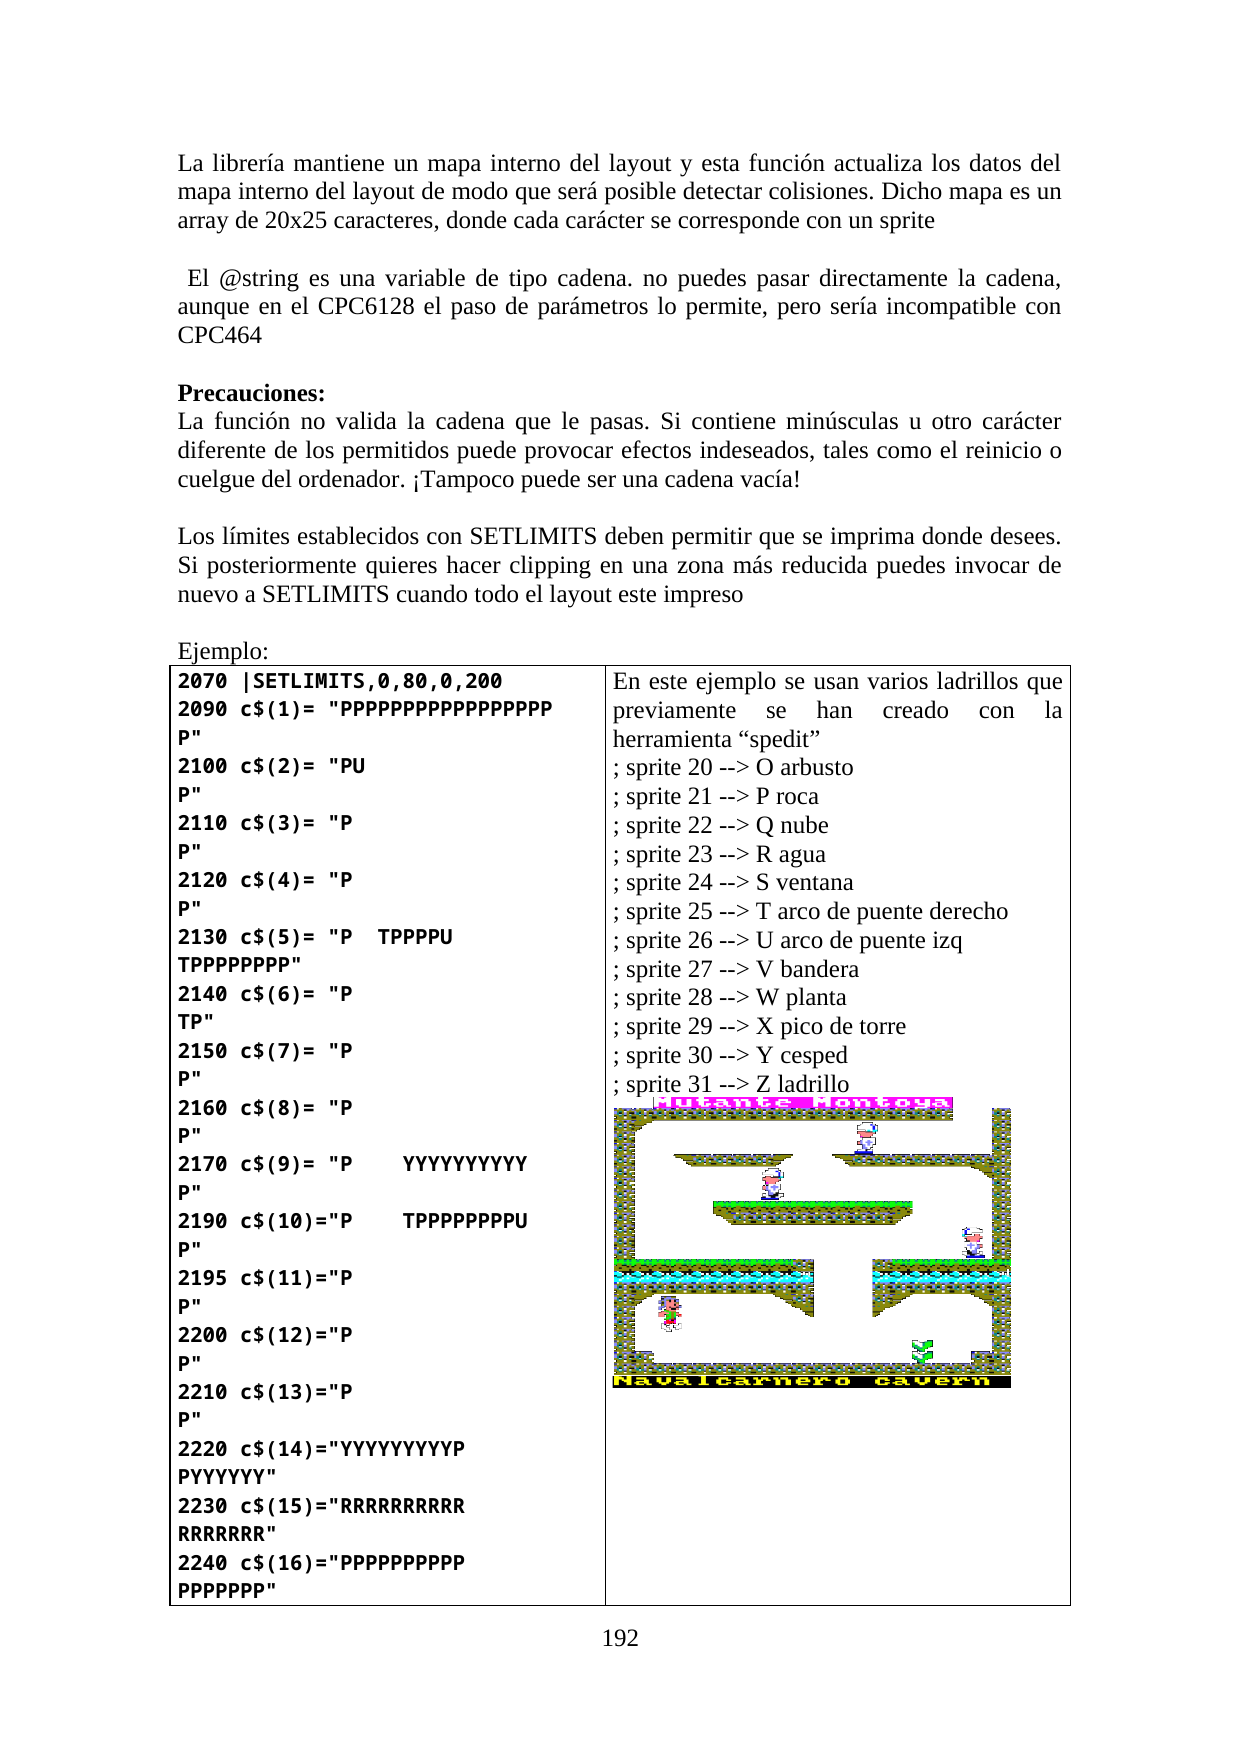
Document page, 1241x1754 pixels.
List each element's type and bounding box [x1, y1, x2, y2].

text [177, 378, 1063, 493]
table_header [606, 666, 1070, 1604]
picture [612, 1097, 1011, 1388]
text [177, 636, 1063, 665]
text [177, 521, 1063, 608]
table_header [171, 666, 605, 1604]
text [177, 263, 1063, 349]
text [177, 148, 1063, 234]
